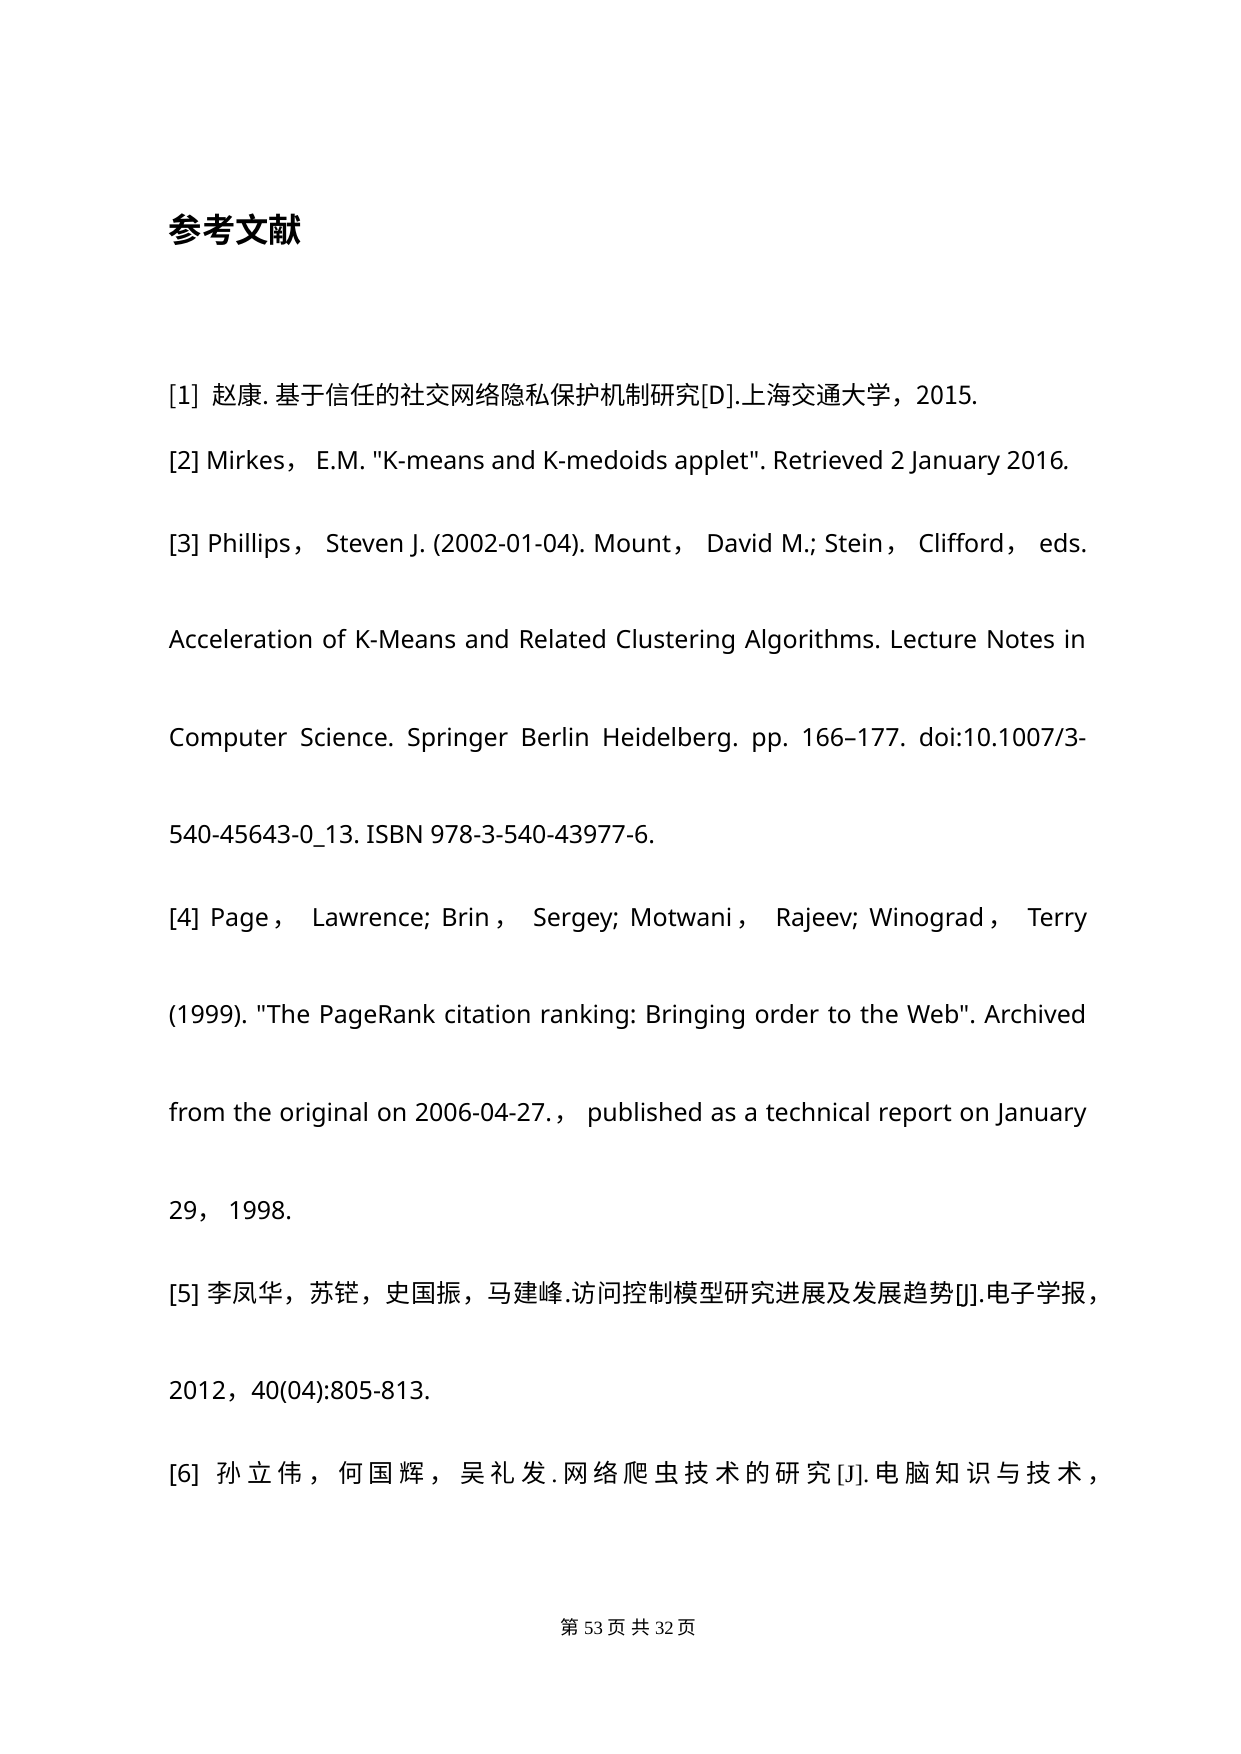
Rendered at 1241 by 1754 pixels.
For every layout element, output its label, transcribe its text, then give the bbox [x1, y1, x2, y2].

subtitle 参考文献 [169, 197, 1087, 262]
text [2] Mirkes， E.M. "K-means and K-medoids applet". Retrieved 2 January 2016. [169, 426, 1087, 491]
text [169, 1439, 1087, 1504]
text [4] Page， Lawrence; Brin， Sergey; Motwani， Rajeev; Winograd， Terry (1999). "The PageRank citation ranking: Bringing order to the Web". Archived from the original on 2006-04-27.， published as a technical report on January 29， 1998. [169, 883, 1087, 1241]
text [5] 李凤华，苏铓，史国振，马建峰.访问控制模型研究进展及发展趋势[J].电子学报，2012，40(04):805-813. [169, 1259, 1087, 1421]
list 赵康. 基于信任的社交网络隐私保护机制研究[D].上海交通大学，2015. [169, 361, 1087, 426]
text [3] Phillips， Steven J. (2002-01-04). Mount， David M.; Stein， Clifford， eds. Acceleration of K-Means and Related Clustering Algorithms. Lecture Notes in Computer Science. Springer Berlin Heidelberg. pp. 166–177. doi:10.1007/3-540-45643-0_13. ISBN 978-3-540-43977-6. [169, 509, 1087, 866]
